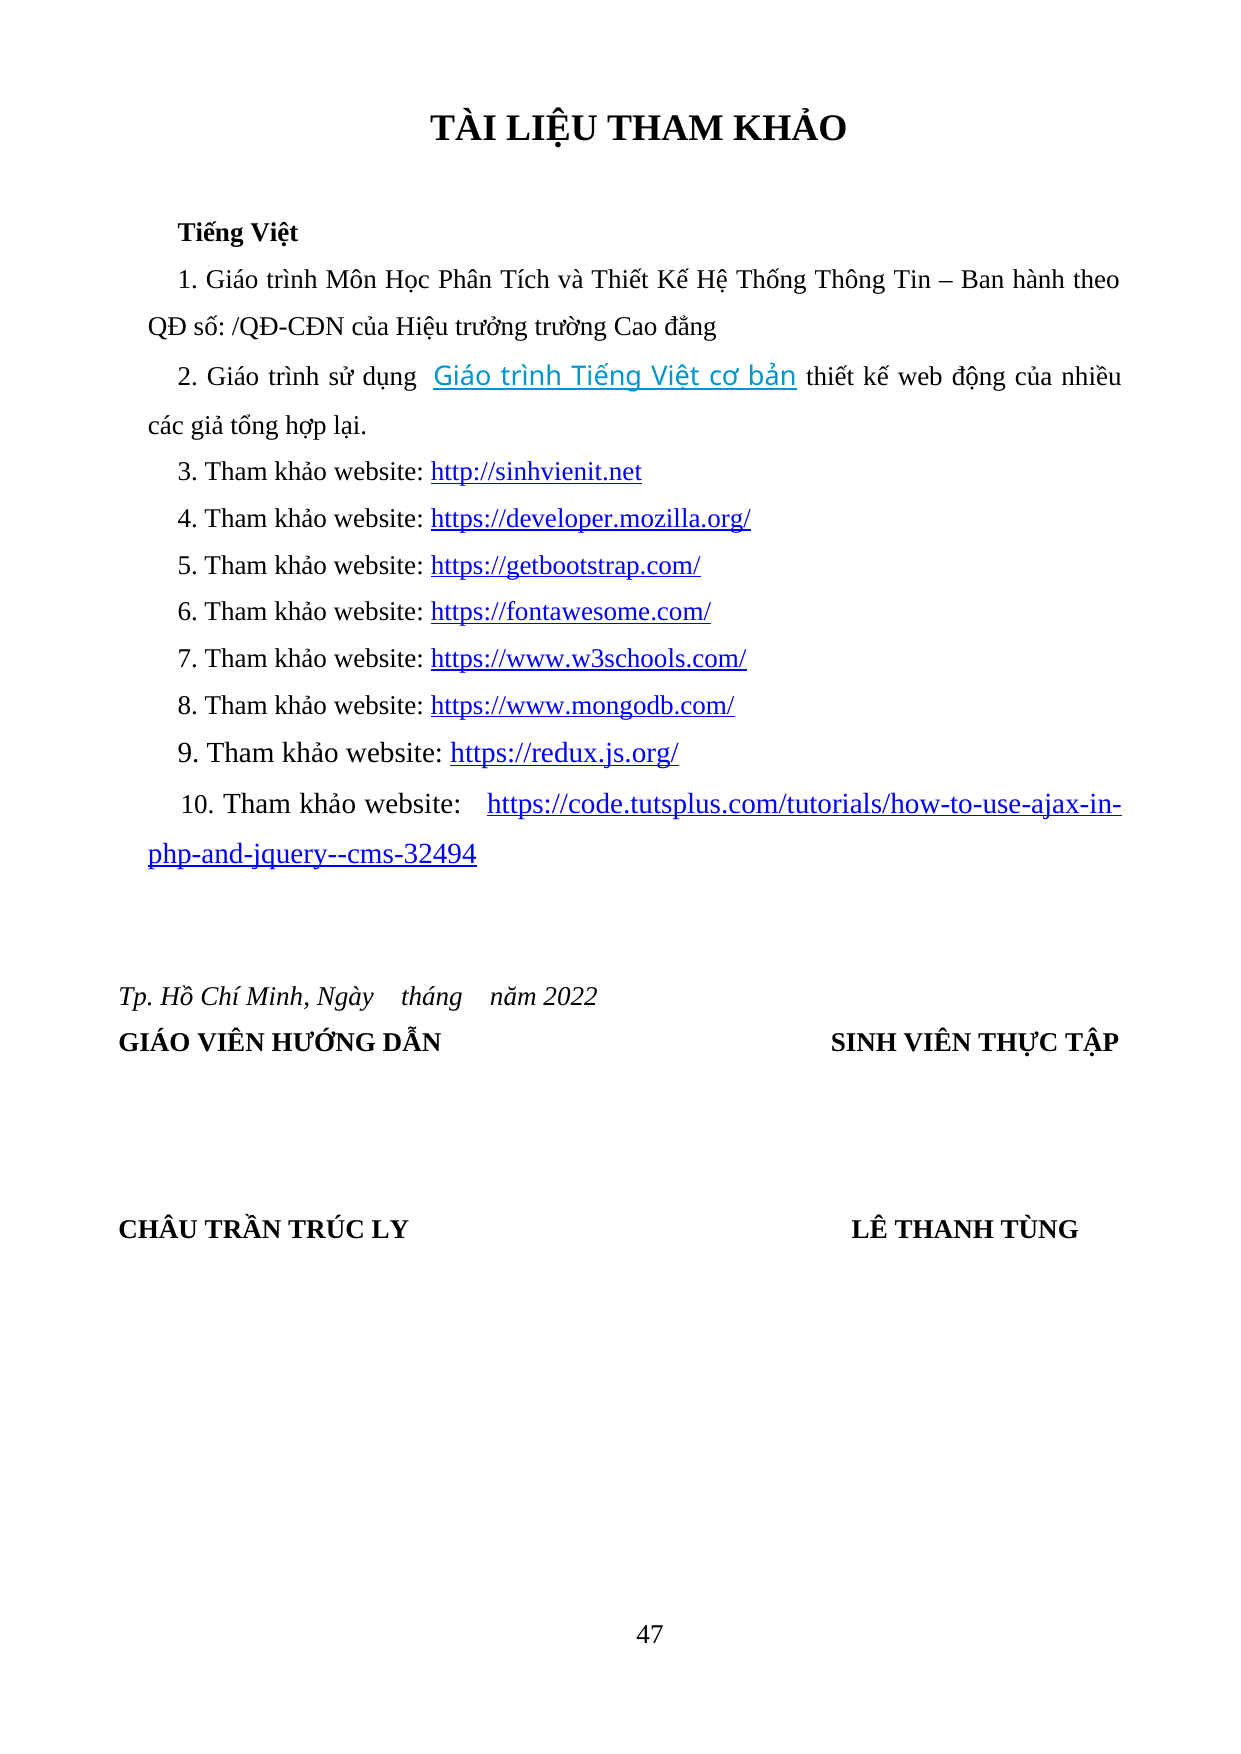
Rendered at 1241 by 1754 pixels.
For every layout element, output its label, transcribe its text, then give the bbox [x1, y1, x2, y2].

text 6. Tham khảo website: https://fontawesome.com/ [148, 596, 1122, 627]
text 1. Giáo trình Môn Học Phân Tích và Thiết Kế Hệ Thống Thông Tin – Ban hành theo QĐ số: /QĐ-CĐN của Hiệu trưởng trường Cao đẳng [148, 263, 1122, 341]
text 9. Tham khảo website: https://redux.js.org/ [148, 736, 1122, 769]
text GIÁO VIÊN HƯỚNG DẪN SINH VIÊN THỰC TẬP [118, 1026, 1122, 1058]
text 8. Tham khảo website: https://www.mongodb.com/ [148, 689, 1122, 720]
text 5. Tham khảo website: https://getbootstrap.com/ [148, 549, 1122, 580]
text Tp. Hồ Chí Minh, Ngày tháng năm 2022 [118, 980, 1122, 1011]
text 7. Tham khảo website: https://www.w3schools.com/ [148, 642, 1122, 673]
subtitle TÀI LIỆU THAM KHẢO [156, 105, 1122, 148]
text Tiếng Việt [118, 216, 1122, 248]
text 2. Giáo trình sử dụng Giáo trình Tiếng Việt cơ bản thiết kế web động của nhiều các giả tổng hợp lại. [148, 356, 1122, 440]
text 4. Tham khảo website: https://developer.mozilla.org/ [148, 502, 1122, 533]
text 3. Tham khảo website: http://sinhvienit.net [148, 456, 1122, 487]
text 10. Tham khảo website: https://code.tutsplus.com/tutorials/how-to-use-ajax-in-php-and-jquery--cms-32494 [118, 786, 1122, 870]
text CHÂU TRẦN TRÚC LY LÊ THANH TÙNG [118, 1213, 1122, 1244]
